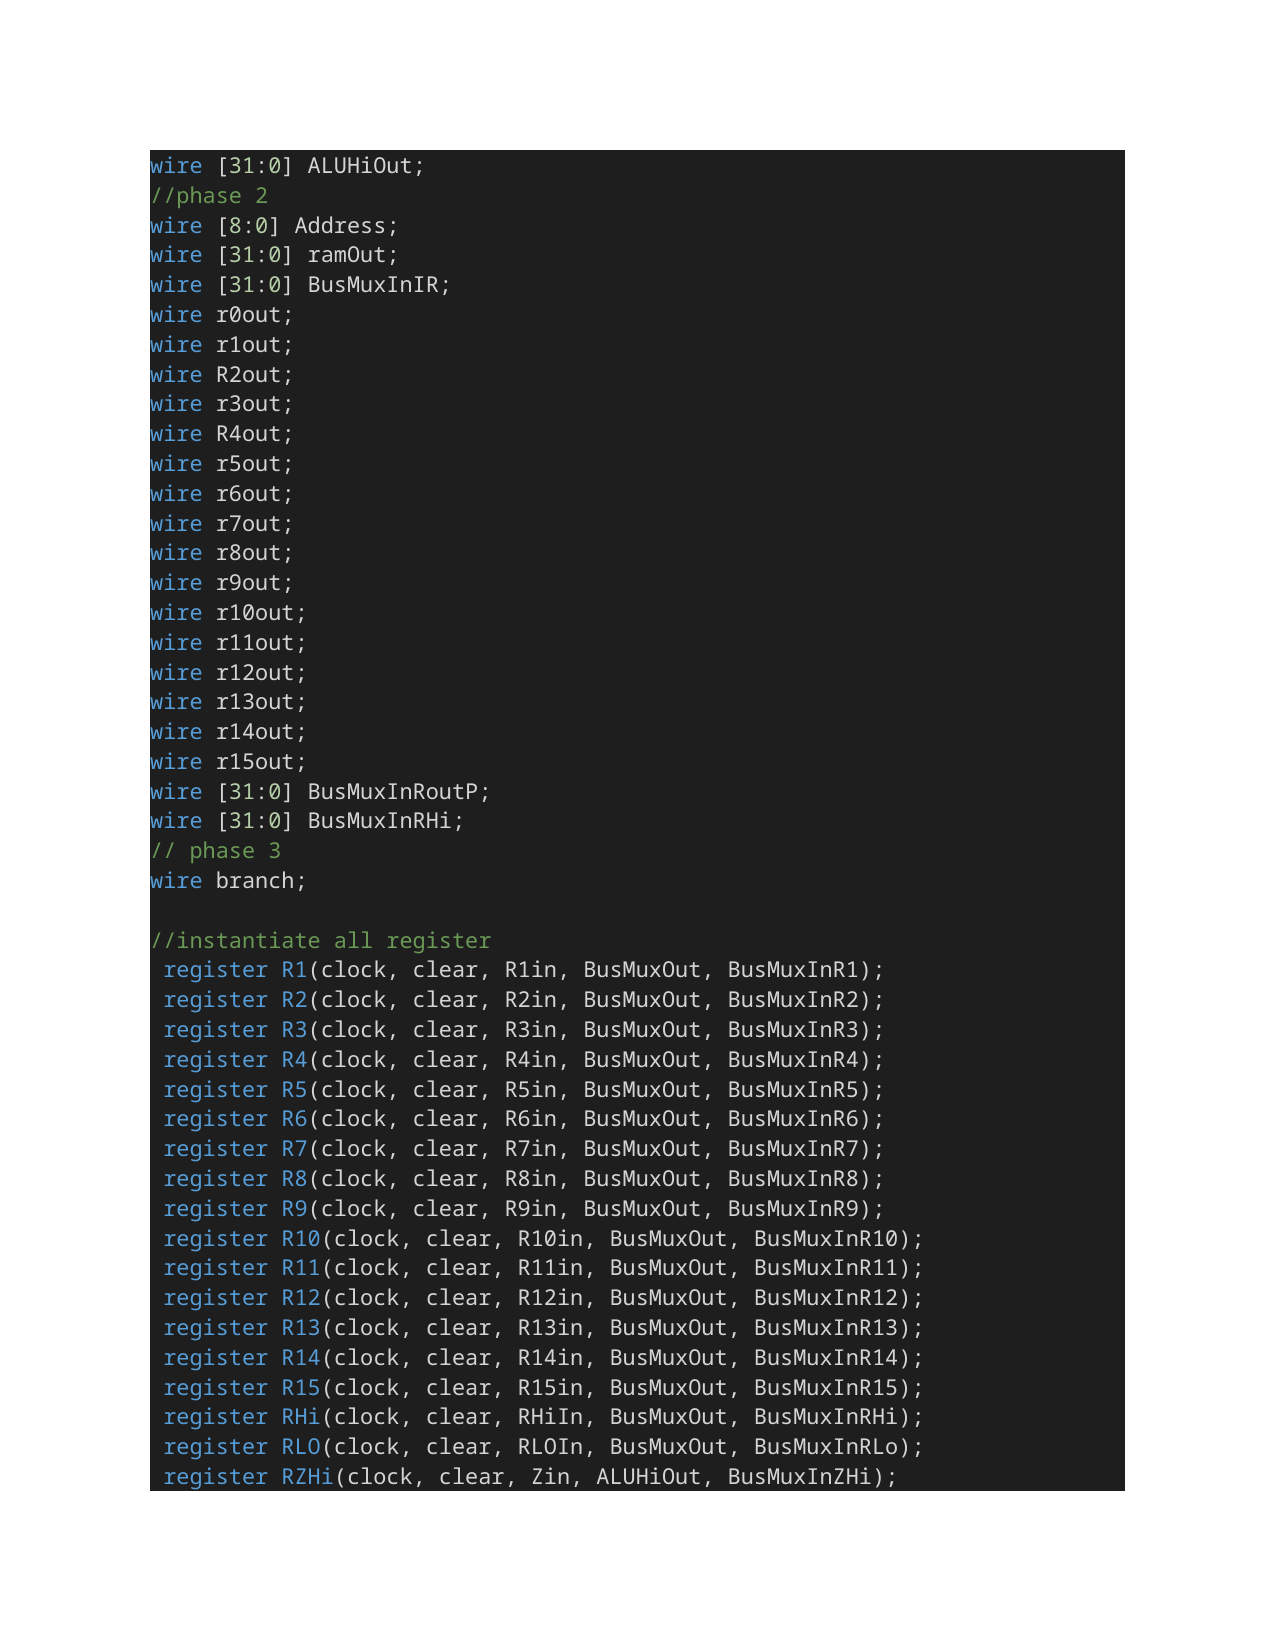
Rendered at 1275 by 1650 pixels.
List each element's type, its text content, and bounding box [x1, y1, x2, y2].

text wire r15out; [150, 746, 1125, 776]
text //instantiate all register [150, 924, 1125, 954]
text wire [31:0] ALUHiOut; [150, 150, 1125, 180]
text register RLO(clock, clear, RLOIn, BusMuxOut, BusMuxInRLo); [150, 1431, 1125, 1461]
text register R15(clock, clear, R15in, BusMuxOut, BusMuxInR15); [150, 1371, 1125, 1401]
text wire r13out; [150, 686, 1125, 716]
text register R2(clock, clear, R2in, BusMuxOut, BusMuxInR2); [150, 984, 1125, 1014]
text register R6(clock, clear, R6in, BusMuxOut, BusMuxInR6); [150, 1103, 1125, 1133]
text wire r7out; [150, 507, 1125, 537]
text wire R2out; [150, 358, 1125, 388]
text // phase 3 [150, 835, 1125, 865]
text wire r1out; [150, 329, 1125, 358]
text wire [31:0] ramOut; [150, 239, 1125, 269]
text register RZHi(clock, clear, Zin, ALUHiOut, BusMuxInZHi); [150, 1461, 1125, 1491]
text register R5(clock, clear, R5in, BusMuxOut, BusMuxInR5); [150, 1073, 1125, 1103]
text wire [31:0] BusMuxInRoutP; [150, 776, 1125, 805]
text register R9(clock, clear, R9in, BusMuxOut, BusMuxInR9); [150, 1193, 1125, 1222]
text wire R4out; [150, 418, 1125, 448]
text wire r12out; [150, 656, 1125, 686]
text wire branch; [150, 865, 1125, 895]
text register R10(clock, clear, R10in, BusMuxOut, BusMuxInR10); [150, 1222, 1125, 1252]
text register R3(clock, clear, R3in, BusMuxOut, BusMuxInR3); [150, 1014, 1125, 1044]
text wire r3out; [150, 388, 1125, 418]
text register R11(clock, clear, R11in, BusMuxOut, BusMuxInR11); [150, 1252, 1125, 1282]
text register RHi(clock, clear, RHiIn, BusMuxOut, BusMuxInRHi); [150, 1401, 1125, 1431]
text register R4(clock, clear, R4in, BusMuxOut, BusMuxInR4); [150, 1044, 1125, 1073]
text wire r0out; [150, 299, 1125, 329]
text wire r14out; [150, 716, 1125, 746]
text wire [31:0] BusMuxInRHi; [150, 805, 1125, 835]
text wire r6out; [150, 478, 1125, 507]
text //phase 2 [150, 180, 1125, 209]
text wire [31:0] BusMuxInIR; [150, 269, 1125, 299]
text wire [8:0] Address; [150, 209, 1125, 239]
text register R14(clock, clear, R14in, BusMuxOut, BusMuxInR14); [150, 1342, 1125, 1371]
text wire r8out; [150, 537, 1125, 567]
text register R1(clock, clear, R1in, BusMuxOut, BusMuxInR1); [150, 954, 1125, 984]
text wire r10out; [150, 597, 1125, 627]
text register R7(clock, clear, R7in, BusMuxOut, BusMuxInR7); [150, 1133, 1125, 1163]
text register R8(clock, clear, R8in, BusMuxOut, BusMuxInR8); [150, 1163, 1125, 1193]
text register R12(clock, clear, R12in, BusMuxOut, BusMuxInR12); [150, 1282, 1125, 1312]
text wire r11out; [150, 627, 1125, 656]
text wire r9out; [150, 567, 1125, 597]
text register R13(clock, clear, R13in, BusMuxOut, BusMuxInR13); [150, 1312, 1125, 1342]
text wire r5out; [150, 448, 1125, 478]
